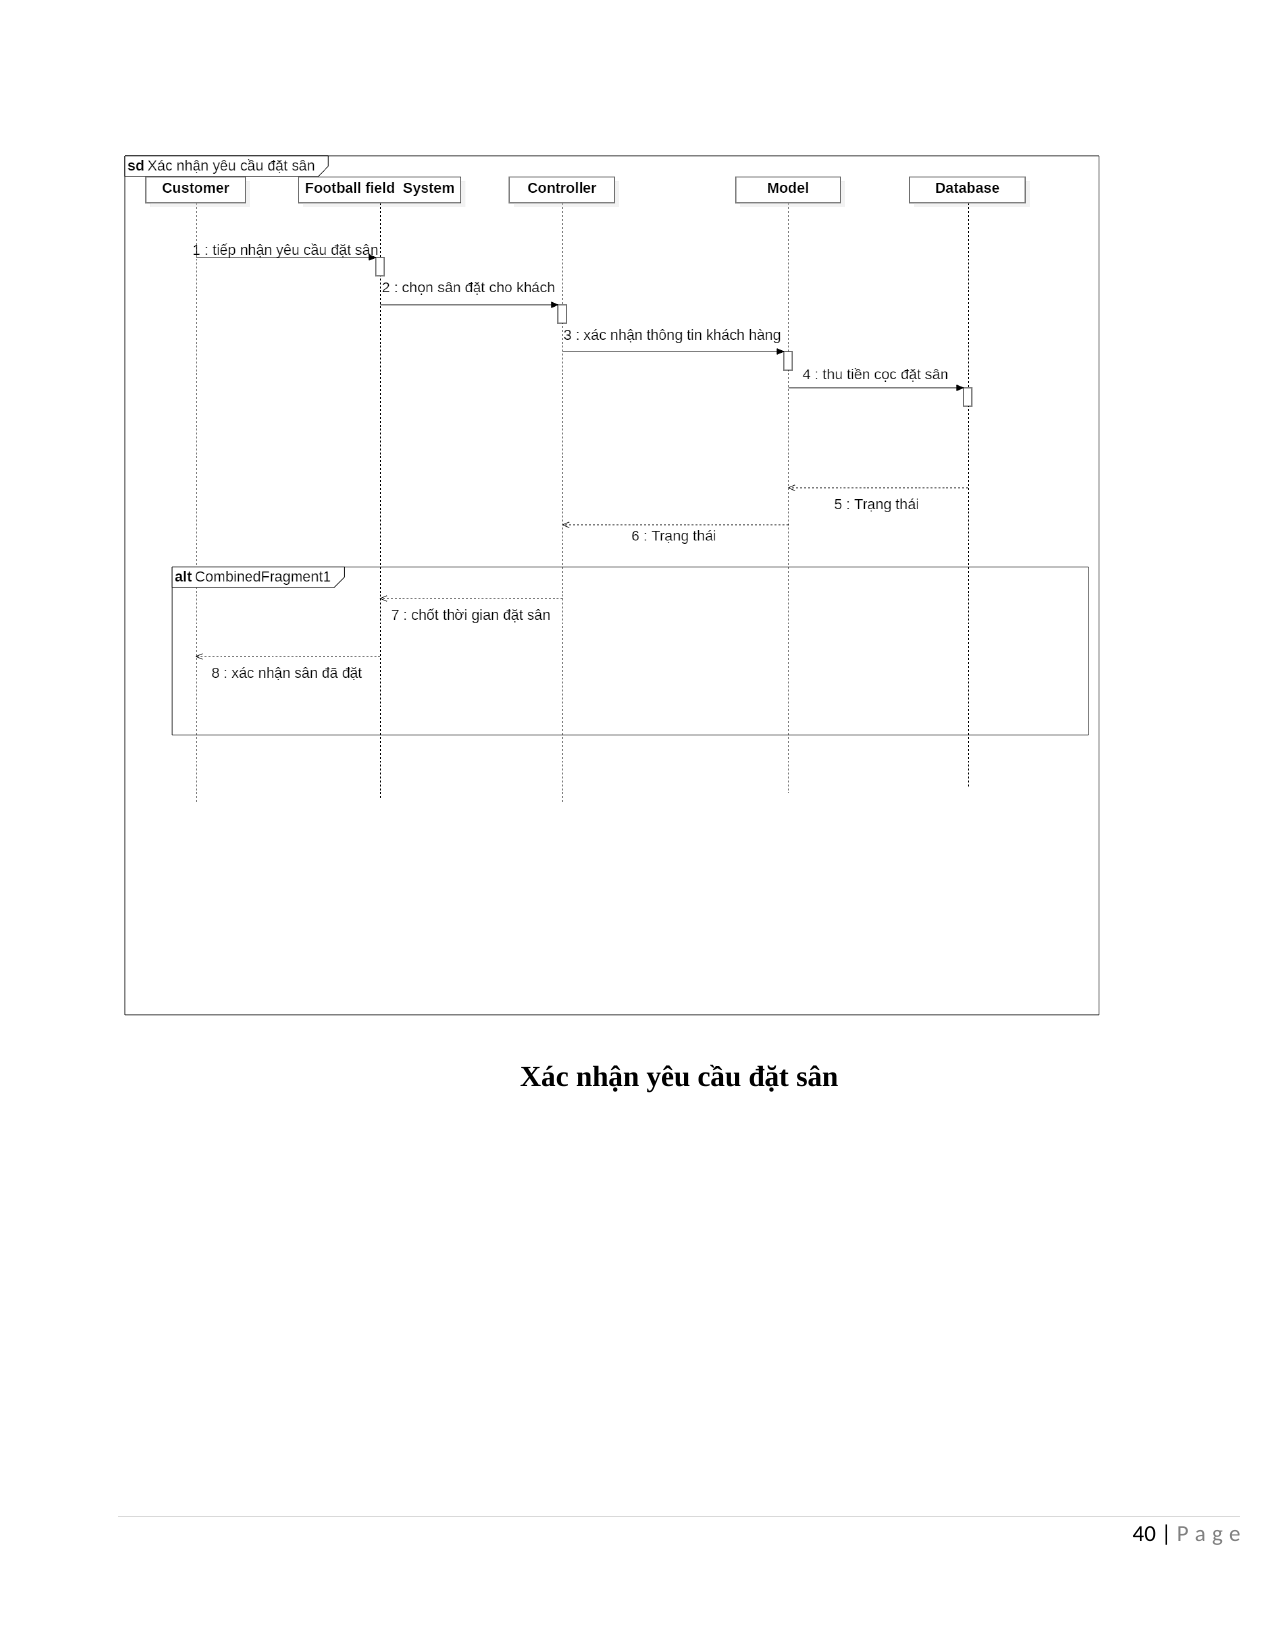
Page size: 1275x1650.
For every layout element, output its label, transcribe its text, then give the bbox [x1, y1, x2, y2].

text Xác nhận yêu cầu đặt sân [118, 1059, 1240, 1093]
picture [118, 150, 1125, 1041]
